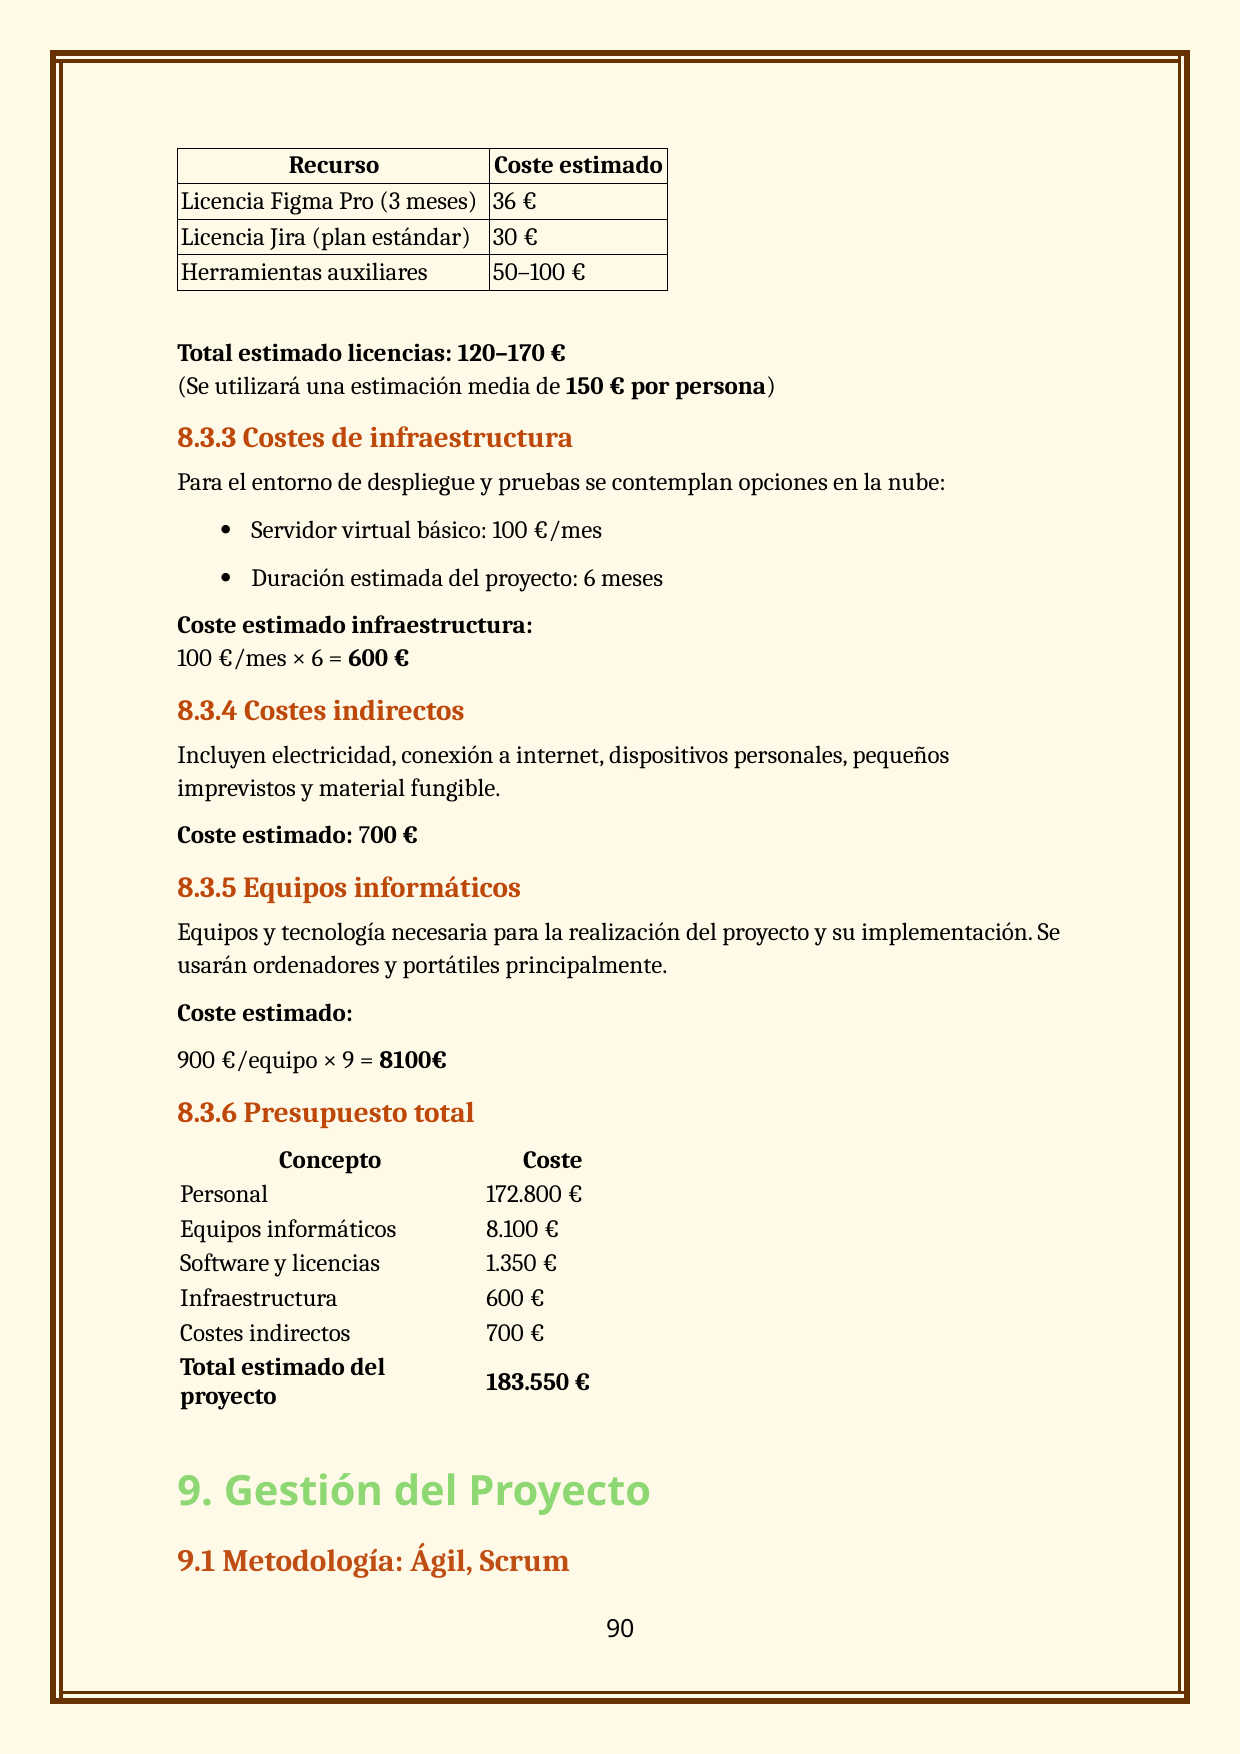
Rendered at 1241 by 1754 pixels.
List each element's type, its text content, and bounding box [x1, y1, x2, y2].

table_cell 36 € [490, 184, 667, 219]
table_cell Infraestructura [177, 1281, 483, 1316]
table_cell 700 € [483, 1316, 622, 1350]
table_cell Total estimado del proyecto [177, 1350, 483, 1413]
list Servidor virtual básico: 100 €/mes [221, 516, 1063, 544]
subtitle 8.3.6 Presupuesto total [177, 1096, 1063, 1129]
table_cell 183.550 € [483, 1350, 622, 1413]
table_cell 8.100 € [483, 1212, 622, 1246]
table_header Concepto [177, 1143, 483, 1177]
table_cell 600 € [483, 1281, 622, 1316]
text Equipos y tecnología necesaria para la realización del proyecto y su implementación. Se usarán ordenadores y portátiles principalmente. [177, 918, 1063, 979]
table_cell 1.350 € [483, 1246, 622, 1281]
text Incluyen electricidad, conexión a internet, dispositivos personales, pequeños imprevistos y material fungible. [177, 741, 1063, 802]
text Total estimado licencias: 120–170 € (Se utilizará una estimación media de 150 € por persona) [177, 339, 1063, 400]
text Para el entorno de despliegue y pruebas se contemplan opciones en la nube: [177, 468, 1063, 497]
text Coste estimado: 700 € [177, 821, 1063, 850]
table_cell Software y licencias [177, 1246, 483, 1281]
subtitle 8.3.3 Costes de infraestructura [177, 421, 1063, 455]
list Duración estimada del proyecto: 6 meses [221, 563, 1063, 592]
text 900 €/equipo × 9 = 8100€ [177, 1046, 1063, 1075]
table_header Recurso [178, 149, 489, 183]
table_cell 50–100 € [490, 255, 667, 290]
table_header Coste [483, 1143, 622, 1177]
subtitle 8.3.4 Costes indirectos [177, 694, 1063, 727]
table_header Coste estimado [490, 149, 667, 183]
text 9. Gestión del Proyecto [177, 1461, 1063, 1518]
text 9.1 Metodología: Ágil, Scrum [177, 1543, 1063, 1579]
text Coste estimado: [177, 998, 1063, 1027]
table_cell 30 € [490, 220, 667, 254]
table_cell Licencia Jira (plan estándar) [178, 220, 489, 254]
text Coste estimado infraestructura: 100 €/mes × 6 = 600 € [177, 611, 1063, 673]
table_cell Personal [177, 1177, 483, 1212]
table_cell Herramientas auxiliares [178, 255, 489, 290]
table_cell Costes indirectos [177, 1316, 483, 1350]
table_cell Equipos informáticos [177, 1212, 483, 1246]
table_cell Licencia Figma Pro (3 meses) [178, 184, 489, 219]
table_cell 172.800 € [483, 1177, 622, 1212]
subtitle 8.3.5 Equipos informáticos [177, 871, 1063, 904]
